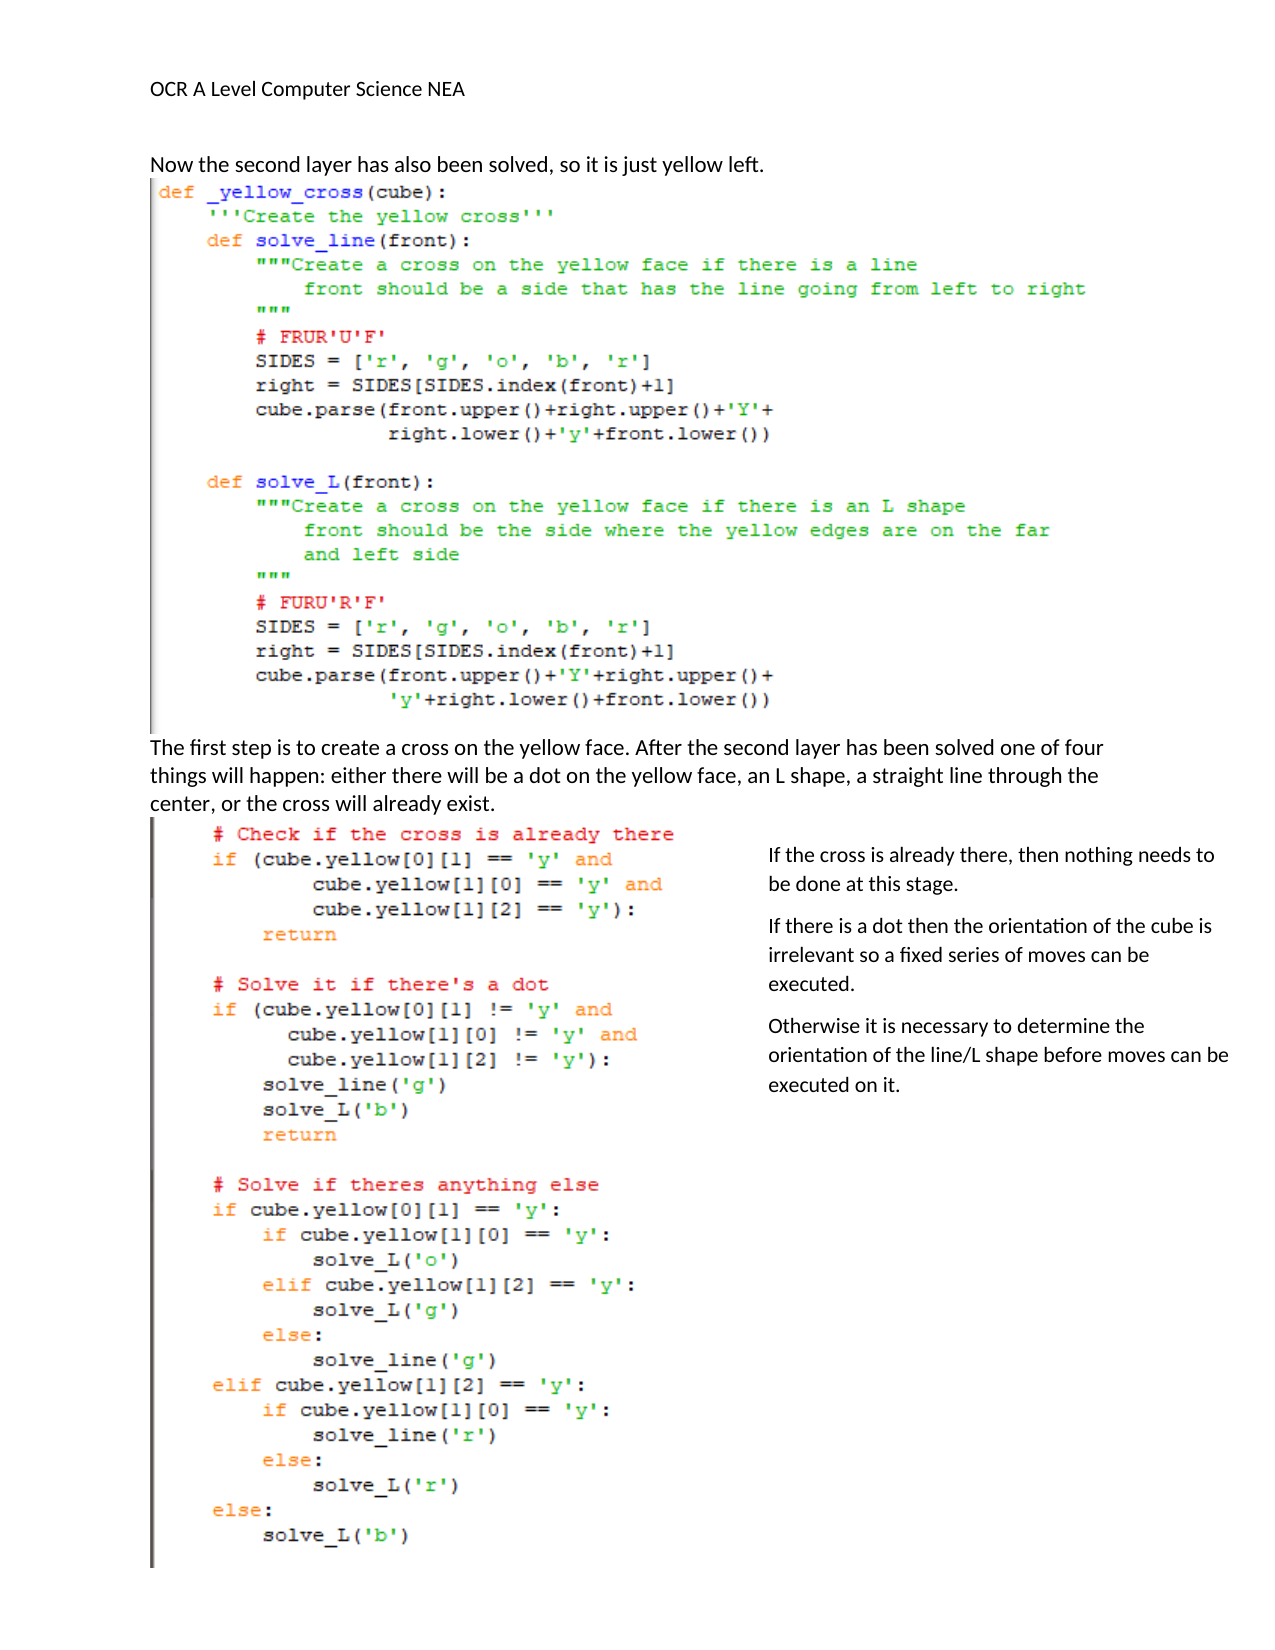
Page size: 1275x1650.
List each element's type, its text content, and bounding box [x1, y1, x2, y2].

picture [150, 178, 1125, 734]
picture [150, 817, 786, 1568]
text The first step is to create a cross on the yellow face. After the second layer has been solved one of four things will happen: either there will be a dot on the yellow face, an L shape, a straight line through the center, or the cross will already exist. [150, 734, 1125, 817]
text Now the second layer has also been solved, so it is just yellow left. [150, 150, 1125, 178]
